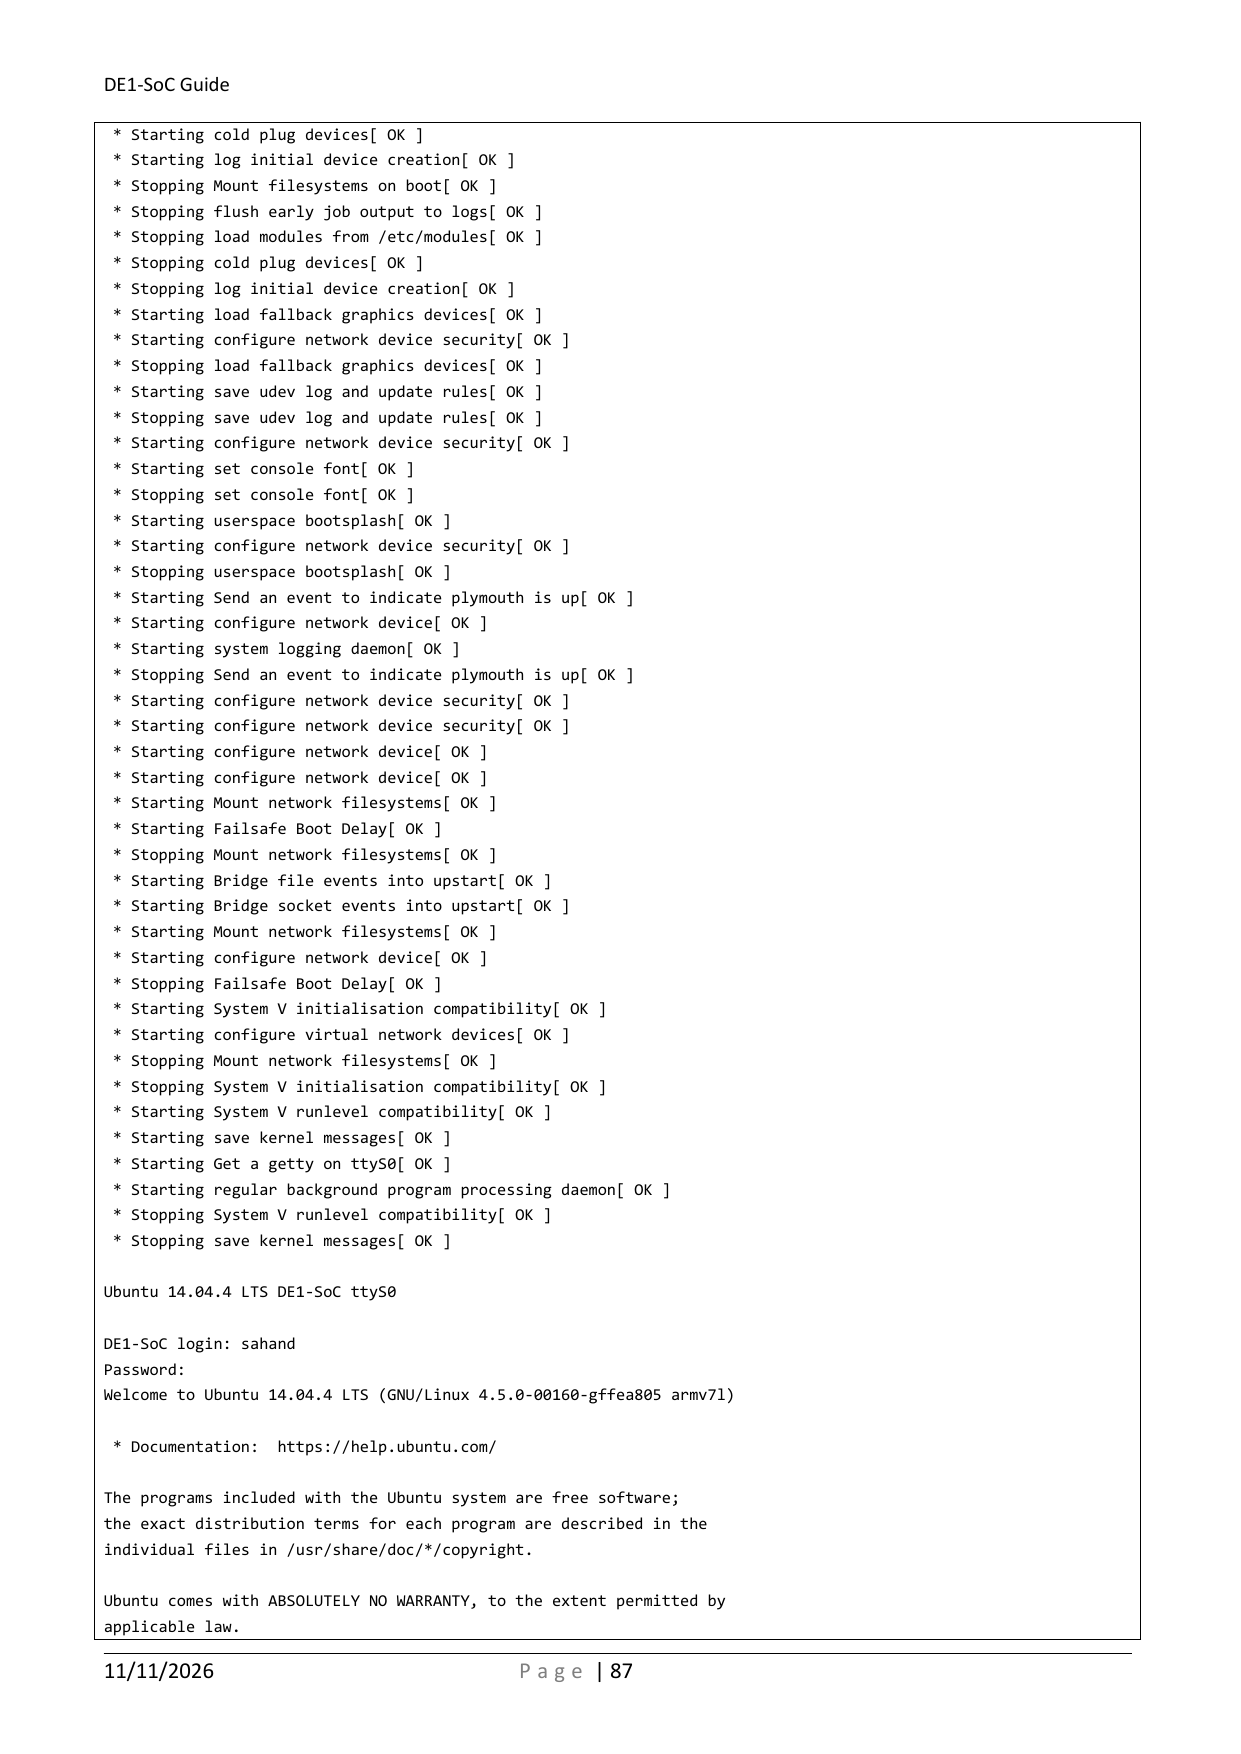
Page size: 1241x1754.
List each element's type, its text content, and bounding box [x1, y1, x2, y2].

text applicable law. [95, 1614, 1140, 1639]
text * Starting configure network device security[ OK ] [95, 533, 1140, 556]
text * Starting Mount network filesystems[ OK ] [95, 919, 1140, 942]
text * Starting Bridge socket events into upstart[ OK ] [95, 893, 1140, 916]
text * Starting Mount network filesystems[ OK ] [95, 791, 1140, 813]
text the exact distribution terms for each program are described in the [95, 1511, 1140, 1534]
text * Starting set console font[ OK ] [95, 456, 1140, 479]
text * Starting configure network device[ OK ] [95, 611, 1140, 633]
text * Stopping load fallback graphics devices[ OK ] [95, 353, 1140, 376]
text * Stopping set console font[ OK ] [95, 482, 1140, 504]
text * Starting Failsafe Boot Delay[ OK ] [95, 816, 1140, 839]
text The programs included with the Ubuntu system are free software; [95, 1485, 1140, 1508]
text Ubuntu 14.04.4 LTS DE1-SoC ttyS0 [95, 1279, 1140, 1302]
text * Starting log initial device creation[ OK ] [95, 147, 1140, 170]
text * Stopping cold plug devices[ OK ] [95, 250, 1140, 273]
text * Starting configure network device security[ OK ] [95, 430, 1140, 453]
text * Stopping log initial device creation[ OK ] [95, 276, 1140, 299]
text individual files in /usr/share/doc/*/copyright. [95, 1537, 1140, 1559]
text * Starting configure network device security[ OK ] [95, 688, 1140, 710]
text DE1-SoC login: sahand [95, 1331, 1140, 1353]
text Welcome to Ubuntu 14.04.4 LTS (GNU/Linux 4.5.0-00160-gffea805 armv7l) [95, 1382, 1140, 1405]
text Ubuntu comes with ABSOLUTELY NO WARRANTY, to the extent permitted by [95, 1588, 1140, 1611]
text * Stopping System V runlevel compatibility[ OK ] [95, 1202, 1140, 1225]
text * Stopping flush early job output to logs[ OK ] [95, 199, 1140, 221]
text * Stopping Mount filesystems on boot[ OK ] [95, 173, 1140, 196]
text * Starting regular background program processing daemon[ OK ] [95, 1177, 1140, 1199]
text * Stopping Mount network filesystems[ OK ] [95, 842, 1140, 865]
text * Stopping System V initialisation compatibility[ OK ] [95, 1074, 1140, 1096]
text * Starting save kernel messages[ OK ] [95, 1125, 1140, 1148]
text * Starting configure network device[ OK ] [95, 945, 1140, 968]
text * Stopping Send an event to indicate plymouth is up[ OK ] [95, 662, 1140, 684]
text * Starting Get a getty on ttyS0[ OK ] [95, 1151, 1140, 1173]
text * Stopping save kernel messages[ OK ] [95, 1228, 1140, 1251]
text * Stopping load modules from /etc/modules[ OK ] [95, 224, 1140, 247]
text * Starting System V initialisation compatibility[ OK ] [95, 996, 1140, 1019]
text * Stopping userspace bootsplash[ OK ] [95, 559, 1140, 582]
text * Documentation: https://help.ubuntu.com/ [95, 1434, 1140, 1456]
text * Stopping Mount network filesystems[ OK ] [95, 1048, 1140, 1071]
text * Starting configure virtual network devices[ OK ] [95, 1022, 1140, 1045]
text Password: [95, 1357, 1140, 1379]
text * Starting configure network device[ OK ] [95, 765, 1140, 787]
text * Starting save udev log and update rules[ OK ] [95, 379, 1140, 402]
text * Starting System V runlevel compatibility[ OK ] [95, 1099, 1140, 1122]
text * Starting configure network device security[ OK ] [95, 327, 1140, 350]
text * Starting configure network device[ OK ] [95, 739, 1140, 762]
text * Stopping save udev log and update rules[ OK ] [95, 405, 1140, 427]
text * Starting system logging daemon[ OK ] [95, 636, 1140, 659]
text * Starting Bridge file events into upstart[ OK ] [95, 868, 1140, 890]
text * Starting load fallback graphics devices[ OK ] [95, 302, 1140, 324]
text * Starting cold plug devices[ OK ] [95, 123, 1140, 144]
text * Stopping Failsafe Boot Delay[ OK ] [95, 971, 1140, 993]
text * Starting configure network device security[ OK ] [95, 713, 1140, 736]
text * Starting userspace bootsplash[ OK ] [95, 508, 1140, 530]
text * Starting Send an event to indicate plymouth is up[ OK ] [95, 585, 1140, 607]
